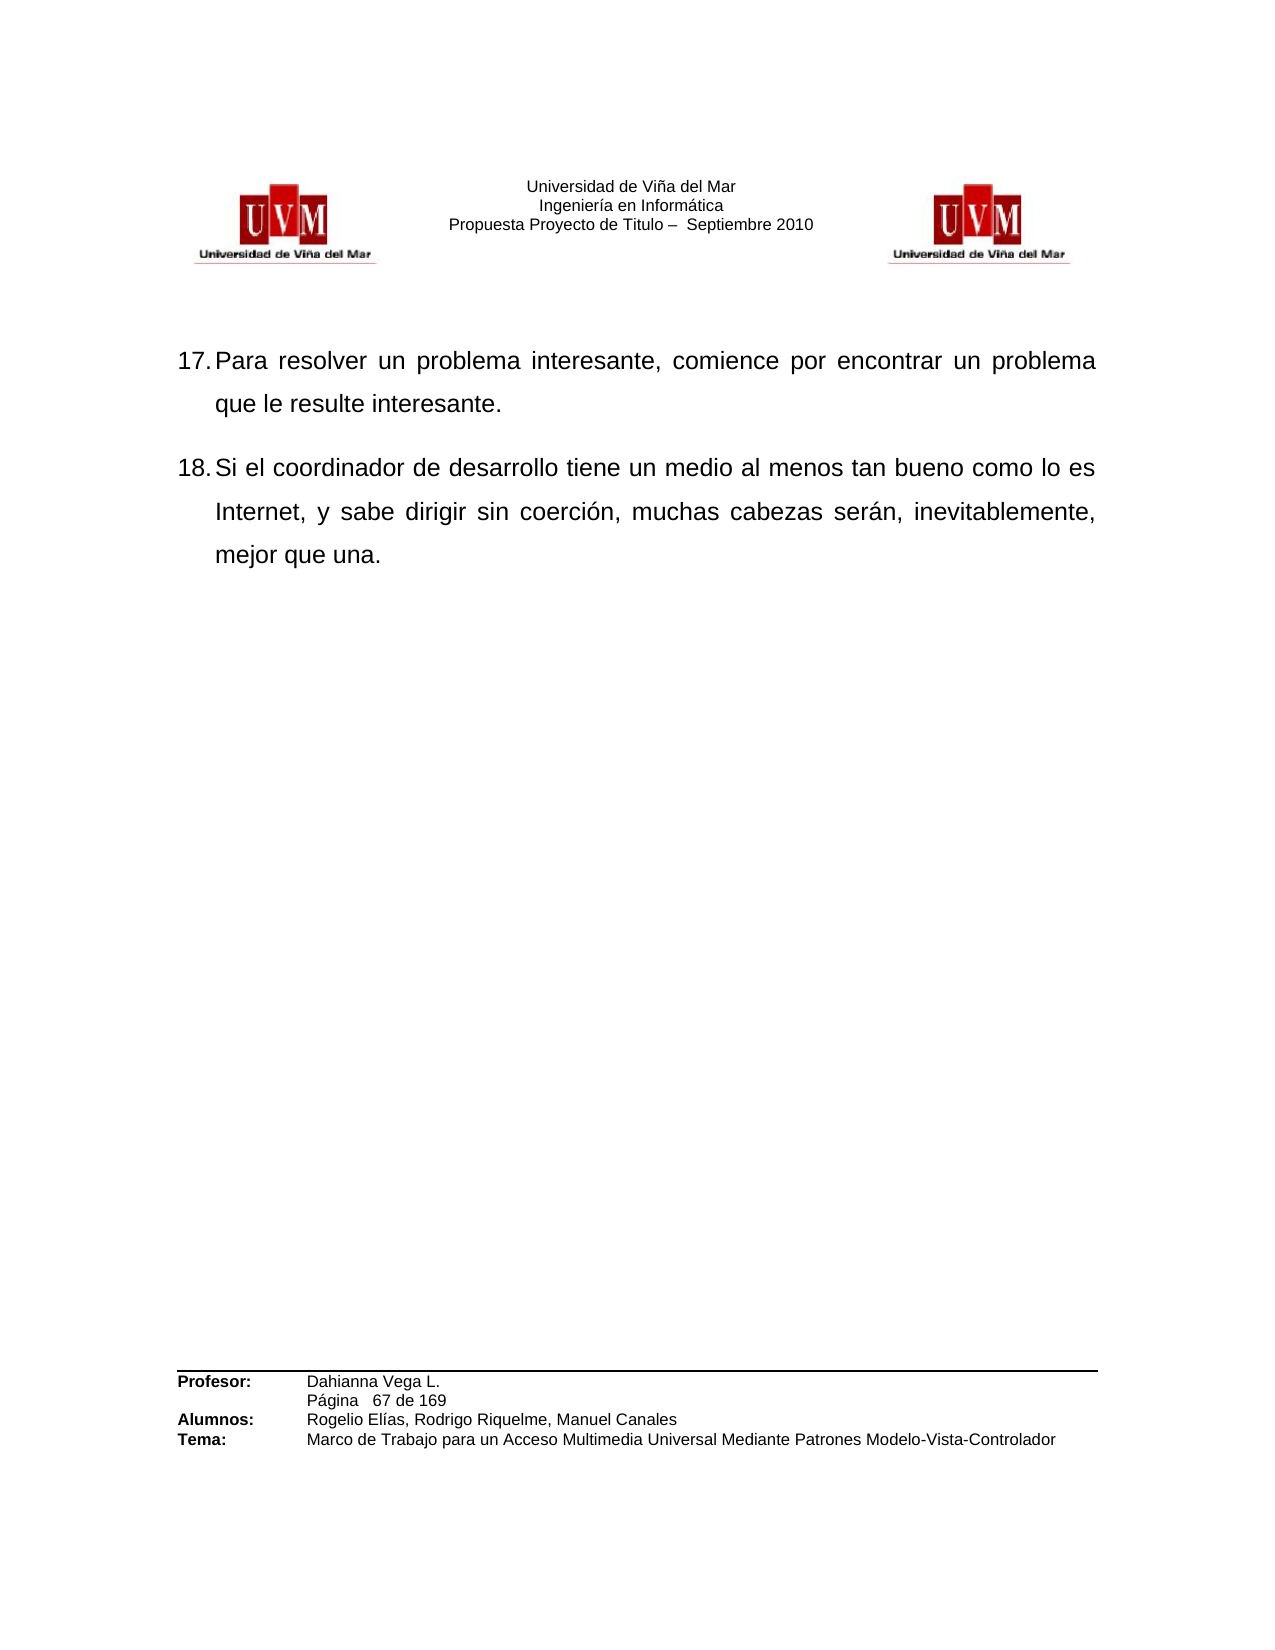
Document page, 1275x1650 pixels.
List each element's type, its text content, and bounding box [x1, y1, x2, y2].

picture [871, 176, 1084, 267]
list Si el coordinador de desarrollo tiene un medio al menos tan bueno como lo es Internet, y sabe dirigir sin coerción, muchas cabezas serán, inevitablemente, mejor que una. [177, 453, 1098, 568]
picture [177, 176, 390, 267]
list Para resolver un problema interesante, comience por encontrar un problema que le resulte interesante. [177, 346, 1098, 418]
